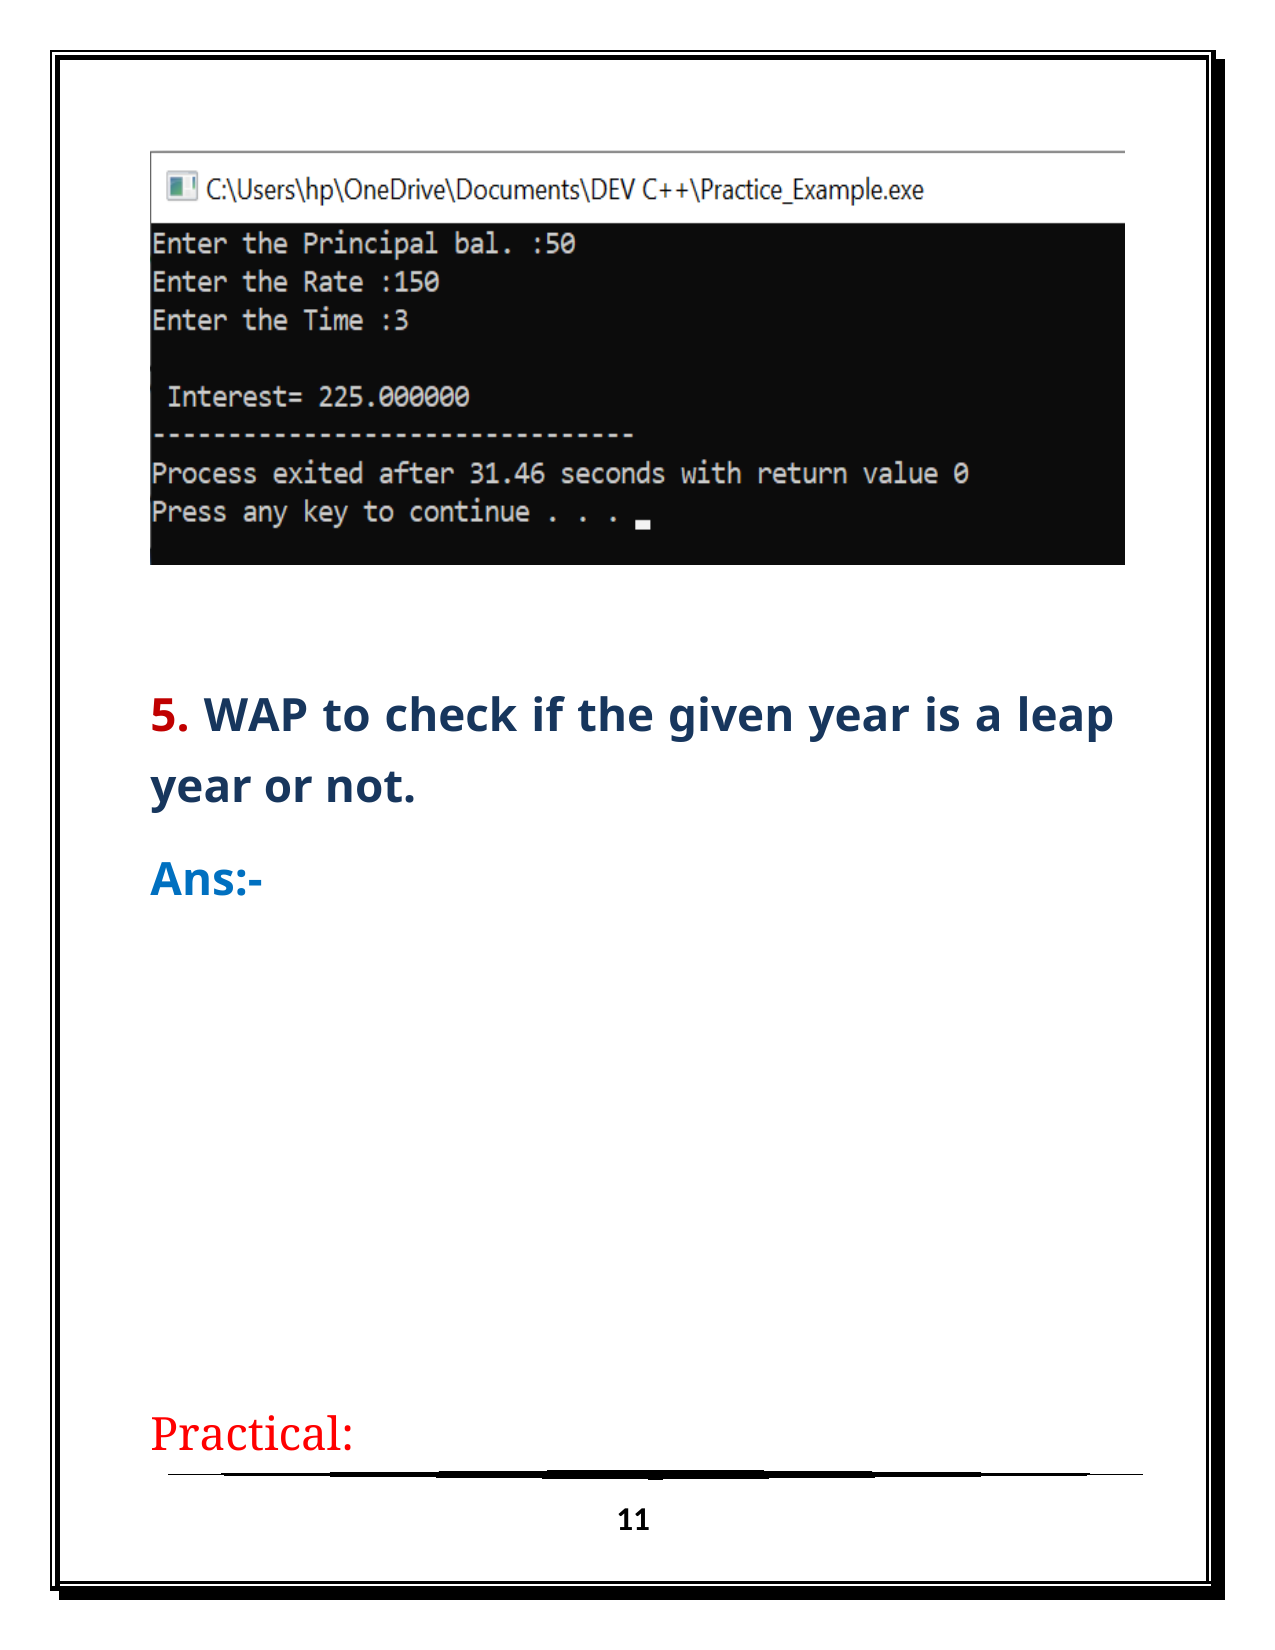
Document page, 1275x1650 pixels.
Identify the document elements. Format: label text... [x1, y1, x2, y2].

text Ans:- [150, 846, 1116, 909]
picture [150, 150, 1125, 565]
text Practical: [150, 1401, 1116, 1464]
text 5. WAP to check if the given year is a leap year or not. [150, 682, 1116, 816]
